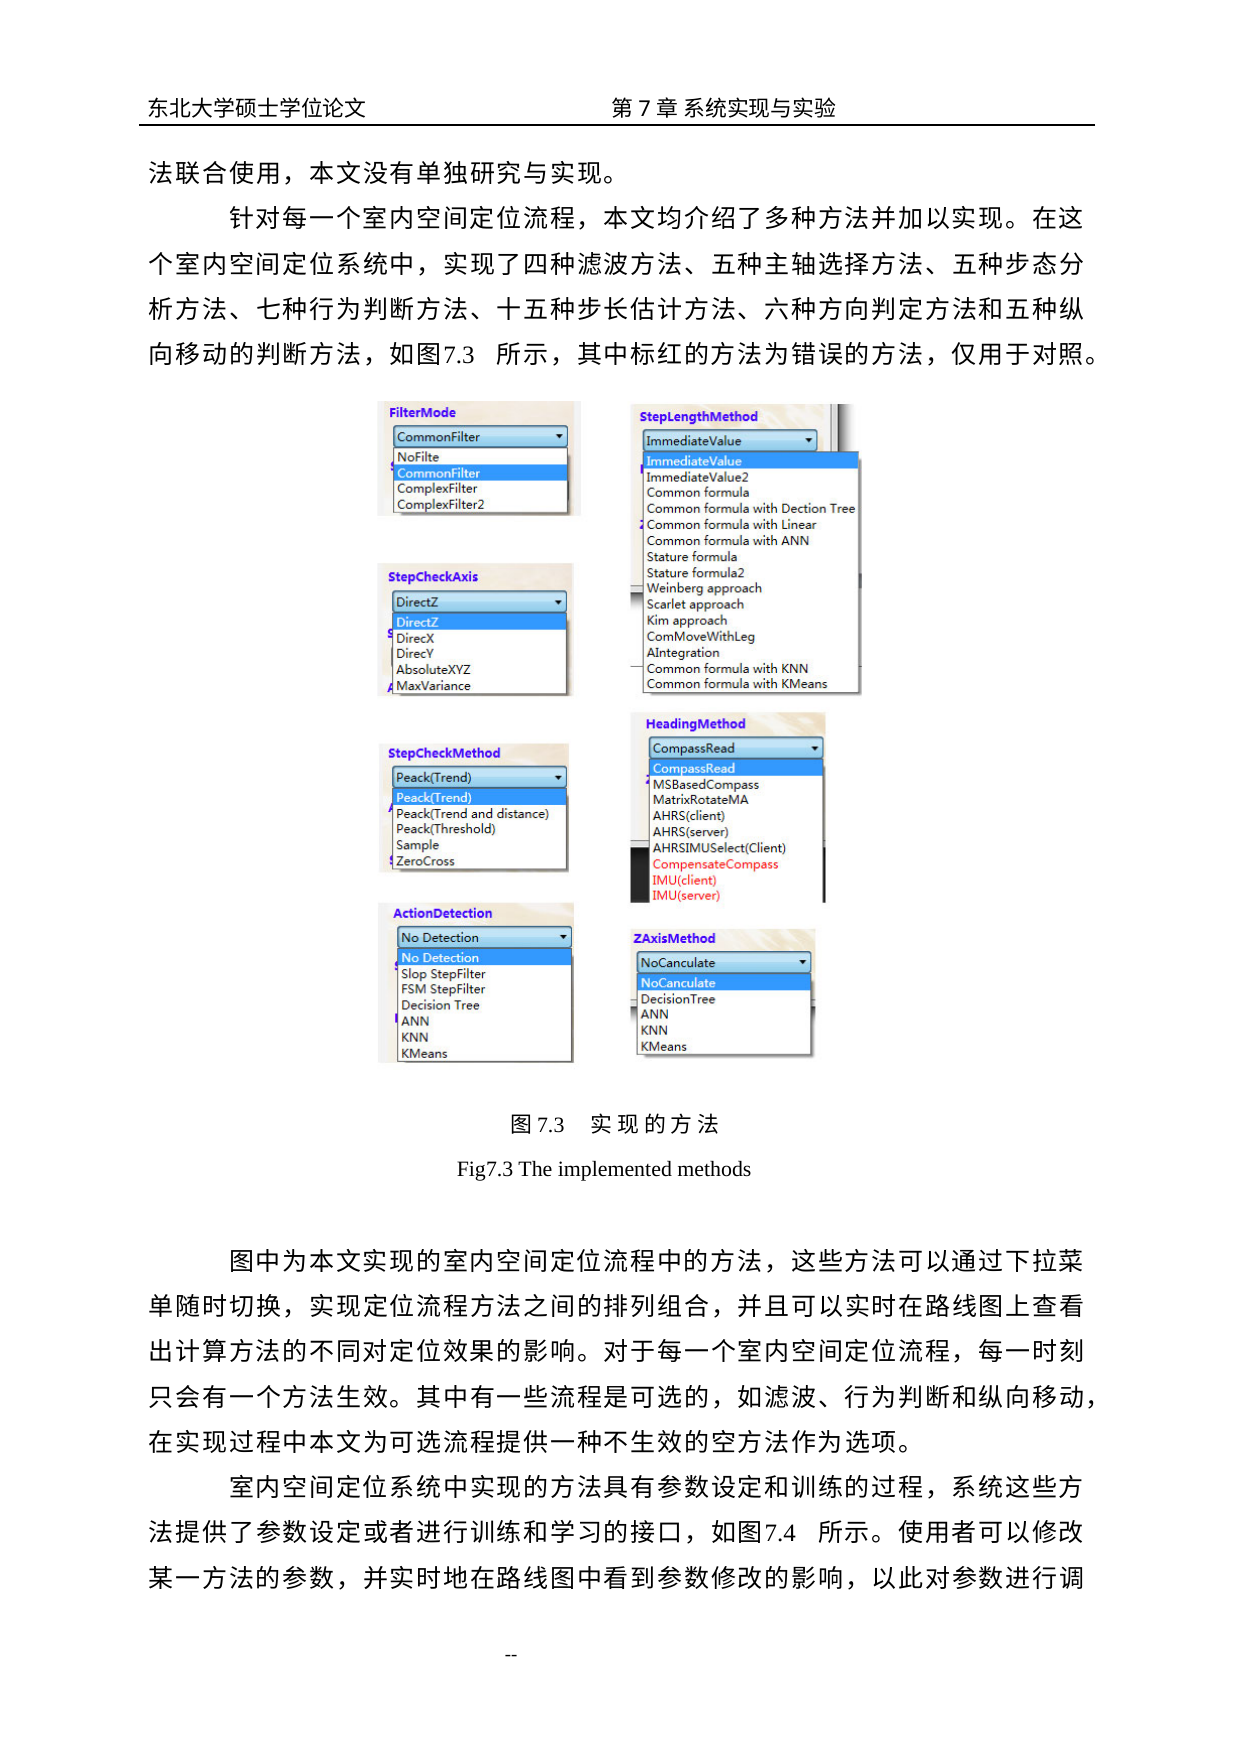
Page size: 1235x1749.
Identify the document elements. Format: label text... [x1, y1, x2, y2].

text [149, 149, 1086, 194]
text Fig7.3 The implemented methods [149, 1146, 1086, 1191]
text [149, 1463, 1086, 1599]
picture [377, 401, 873, 1081]
text 图中为本文实现的室内空间定位流程中的方法，这些方法可以通过下拉菜单随时切换，实现定位流程方法之间的排列组合，并且可以实时在路线图上查看出计算方法的不同对定位效果的影响。对于每一个室内空间定位流程，每一时刻只会有一个方法生效。其中有一些流程是可选的，如滤波、行为判断和纵向移动，在实现过程中本文为可选流程提供一种不生效的空方法作为选项。 [149, 1237, 1086, 1463]
text 针对每一个室内空间定位流程，本文均介绍了多种方法并加以实现。在这个室内空间定位系统中，实现了四种滤波方法、五种主轴选择方法、五种步态分析方法、七种行为判断方法、十五种步长估计方法、六种方向判定方法和五种纵向移动的判断方法，如图7.3所示，其中标红的方法为错误的方法，仅用于对照。 [149, 194, 1086, 376]
